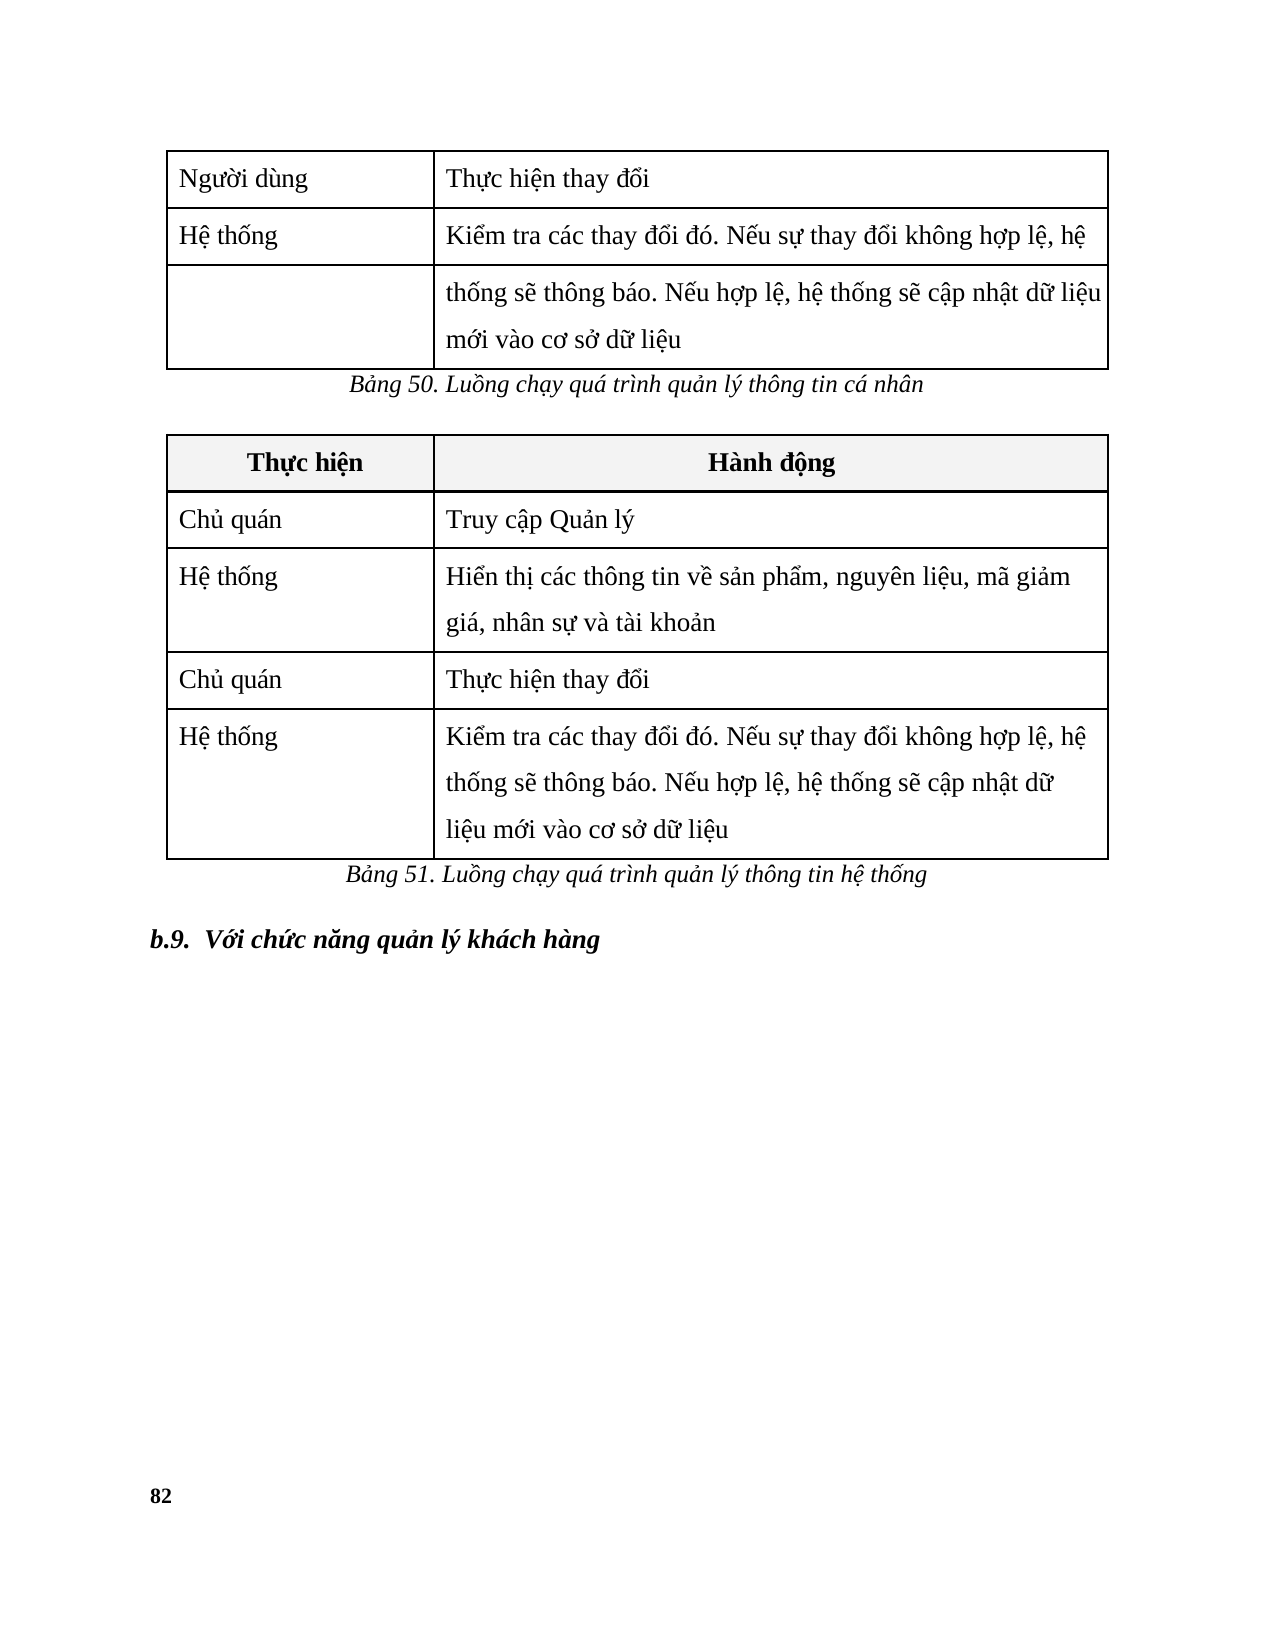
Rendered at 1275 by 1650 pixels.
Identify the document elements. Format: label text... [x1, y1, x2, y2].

table_cell Người dùng [168, 152, 433, 207]
table_cell Hệ thống [168, 710, 433, 857]
text Bảng 51. Luồng chạy quá trình quản lý thông tin hệ thống [150, 859, 1125, 888]
table_cell Hiển thị các thông tin về sản phẩm, nguyên liệu, mã giảm giá, nhân sự và tài khoản [435, 549, 1107, 651]
table_cell Thực hiện thay đổi [435, 653, 1107, 707]
table_cell Thực hiện thay đổi [435, 152, 1107, 207]
table_cell Kiểm tra các thay đổi đó. Nếu sự thay đổi không hợp lệ, hệ thống sẽ thông báo. Nếu hợp lệ, hệ thống sẽ cập nhật dữ liệu mới vào cơ sở dữ liệu [435, 710, 1107, 857]
table_cell thống sẽ thông báo. Nếu hợp lệ, hệ thống sẽ cập nhật dữ liệu mới vào cơ sở dữ liệu [435, 266, 1107, 367]
table_cell Hệ thống [168, 549, 433, 651]
table_cell Kiểm tra các thay đổi đó. Nếu sự thay đổi không hợp lệ, hệ [435, 209, 1107, 264]
text b.9. Với chức năng quản lý khách hàng [150, 923, 1125, 955]
text Bảng 50. Luồng chạy quá trình quản lý thông tin cá nhân [150, 369, 1125, 398]
table_cell [168, 266, 433, 367]
table_cell Truy cập Quản lý [435, 493, 1107, 547]
table_cell Chủ quán [168, 653, 433, 707]
table_cell Hệ thống [168, 209, 433, 264]
table_header Hành động [435, 436, 1107, 490]
table_cell Chủ quán [168, 493, 433, 547]
table_header Thực hiện [168, 436, 433, 490]
